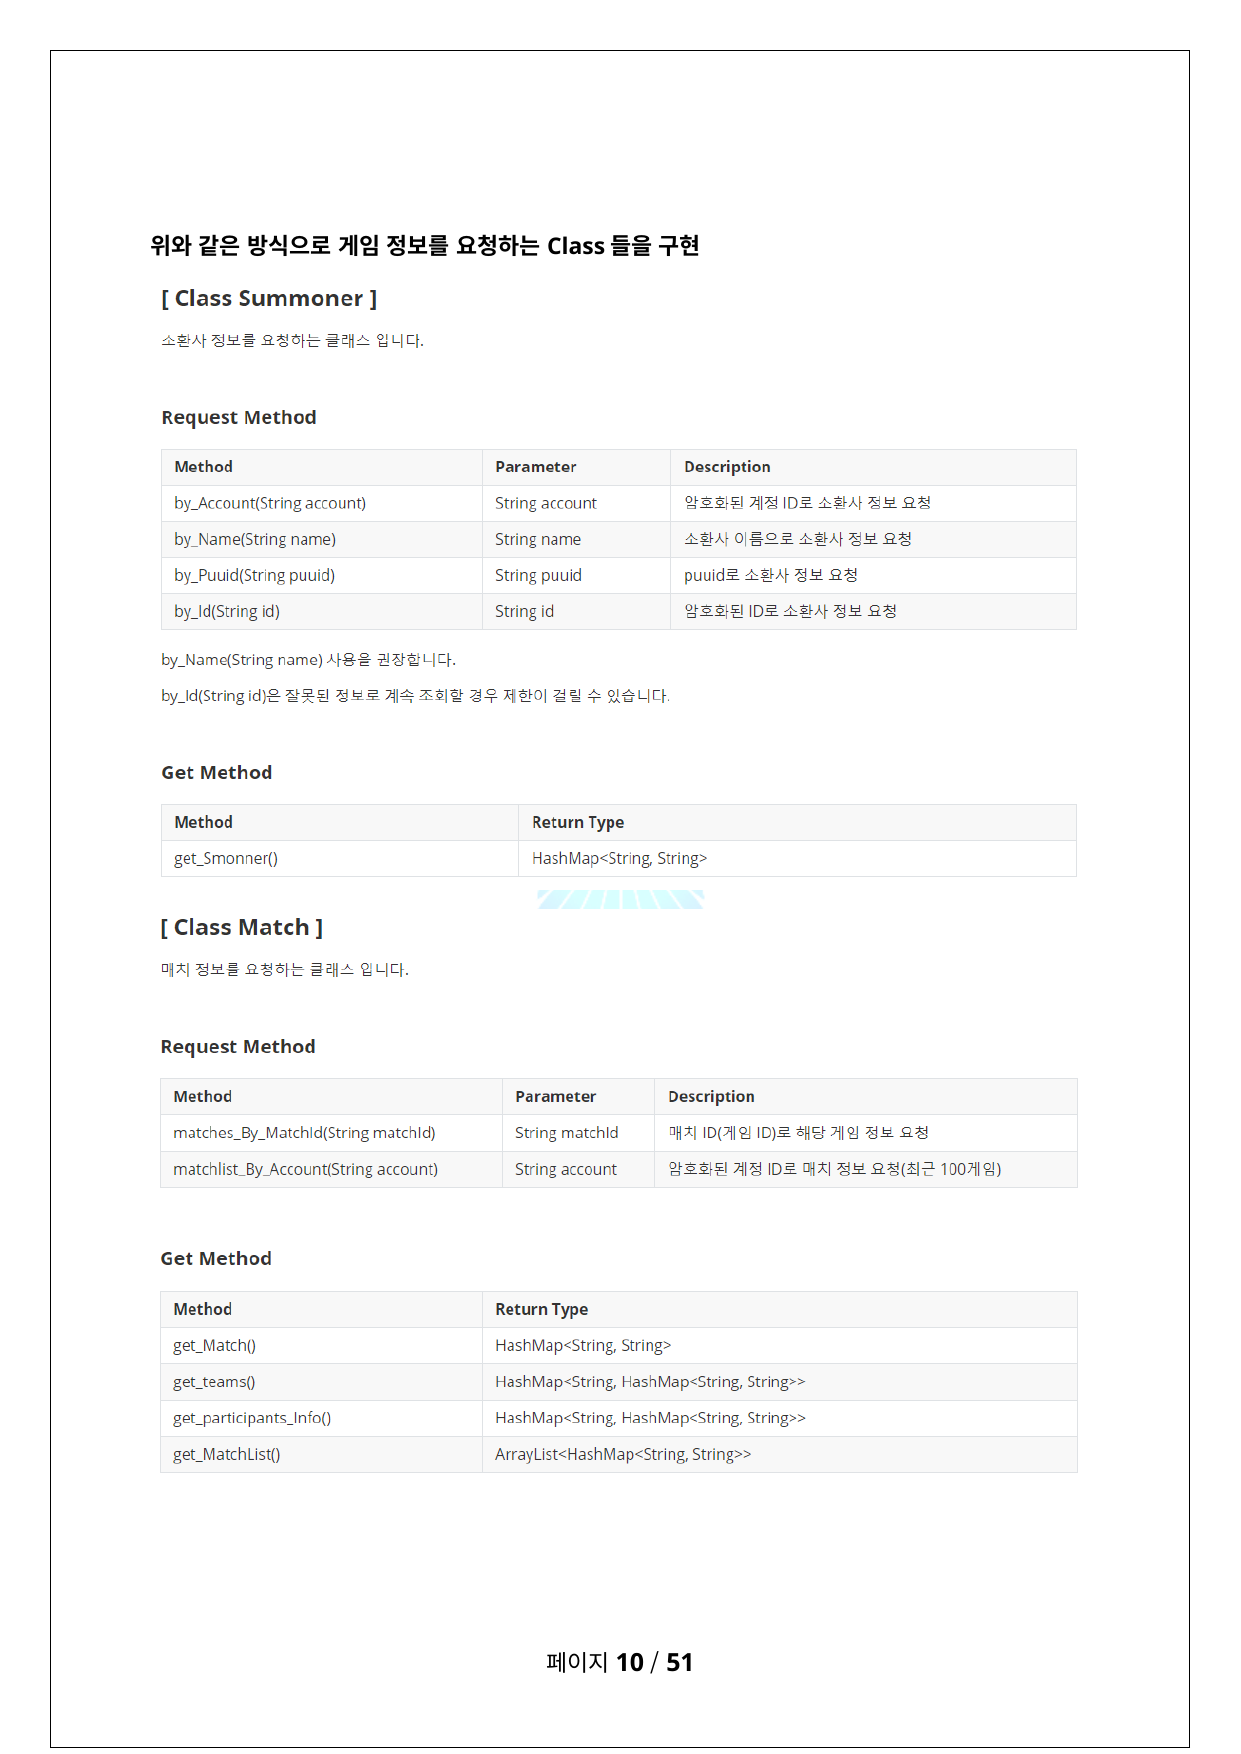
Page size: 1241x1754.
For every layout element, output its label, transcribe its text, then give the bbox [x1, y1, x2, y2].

picture [150, 280, 1091, 890]
text 위와 같은 방식으로 게임 정보를 요청하는 Class들을 구현 [150, 228, 1090, 261]
picture [150, 909, 1091, 1484]
